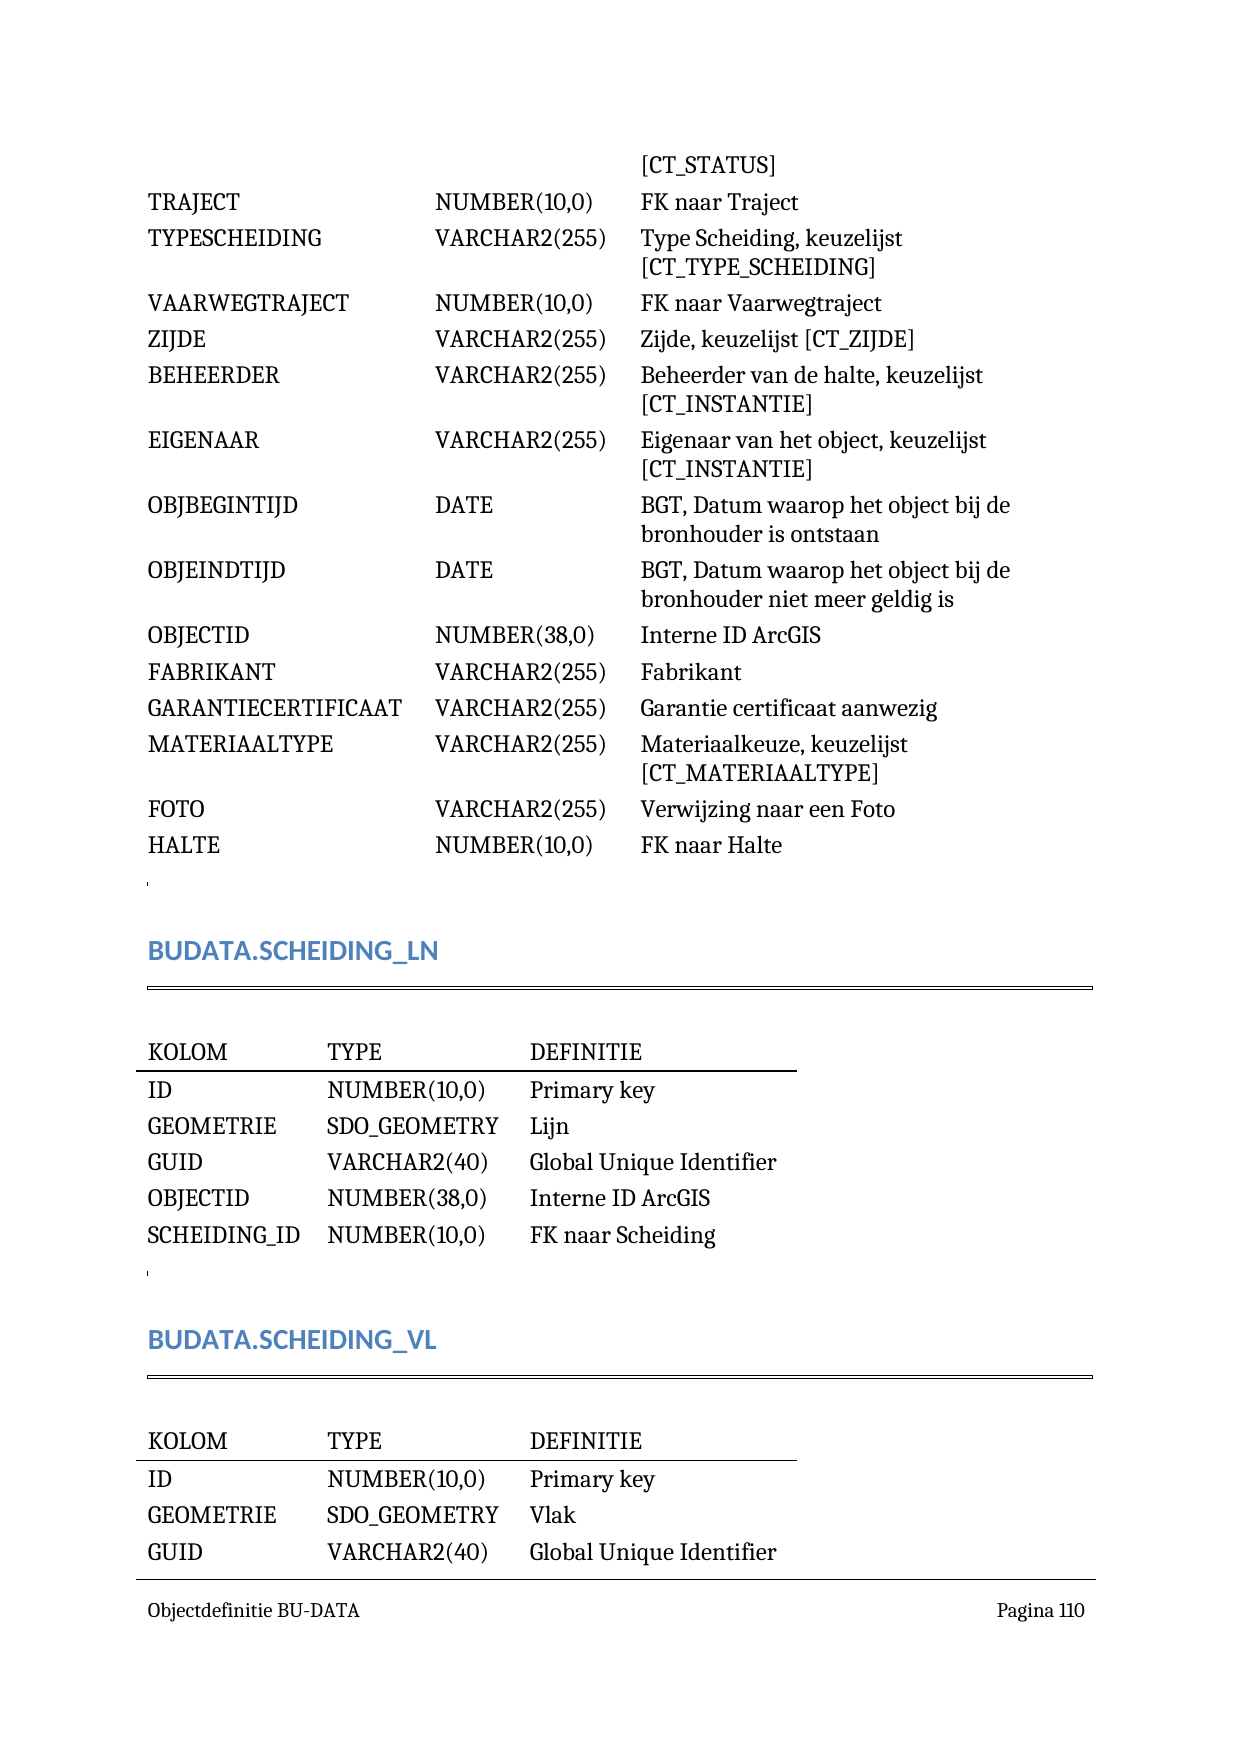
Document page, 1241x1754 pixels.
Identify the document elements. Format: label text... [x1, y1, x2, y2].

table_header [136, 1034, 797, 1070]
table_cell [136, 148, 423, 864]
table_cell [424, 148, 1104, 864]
subtitle BUDATA.SCHEIDING_LN [148, 932, 1093, 968]
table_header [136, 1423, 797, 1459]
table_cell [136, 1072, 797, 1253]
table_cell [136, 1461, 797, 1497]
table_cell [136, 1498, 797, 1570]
subtitle BUDATA.SCHEIDING_VL [148, 1321, 1093, 1357]
